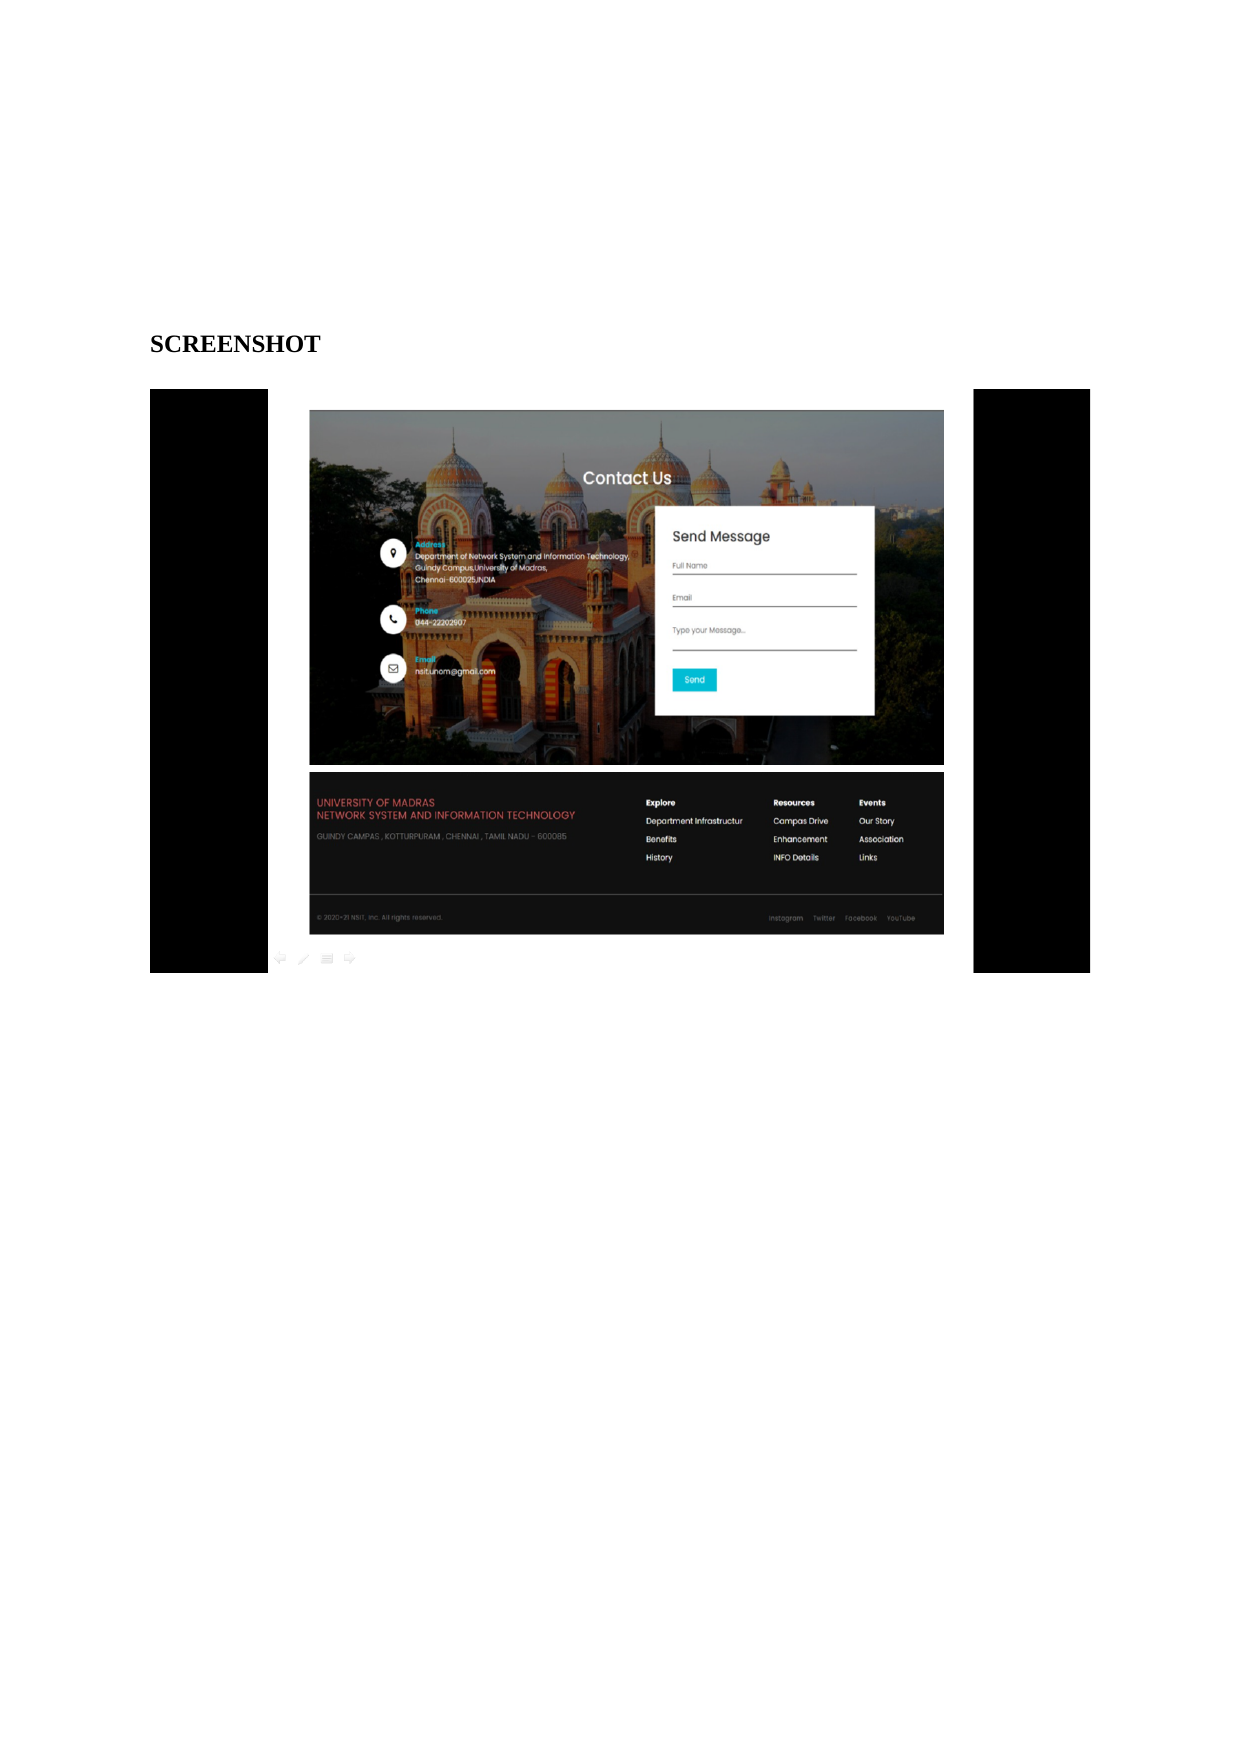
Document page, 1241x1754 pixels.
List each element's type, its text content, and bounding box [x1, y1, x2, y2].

picture [150, 389, 1091, 973]
text SCREENSHOT [150, 329, 1090, 358]
